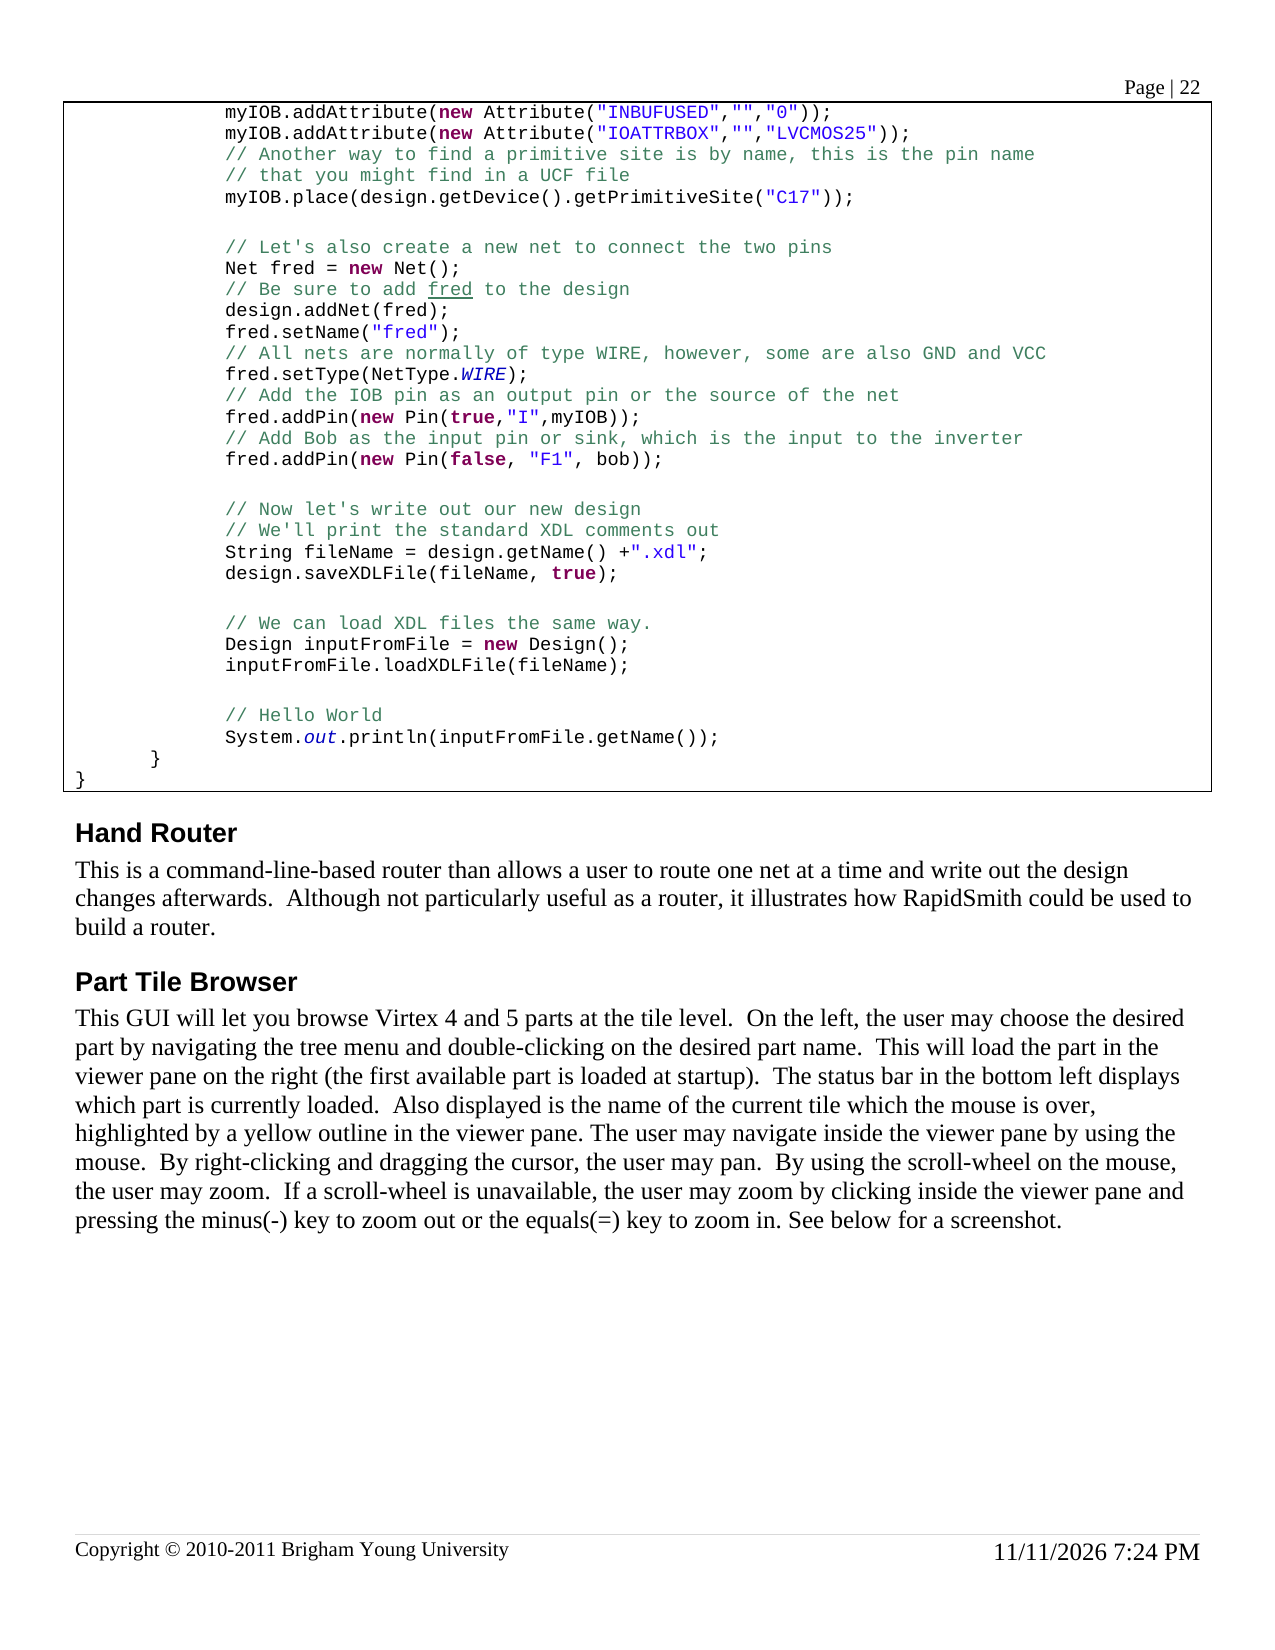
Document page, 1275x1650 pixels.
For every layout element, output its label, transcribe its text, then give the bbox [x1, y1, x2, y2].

text This GUI will let you browse Virtex 4 and 5 parts at the tile level. On the left, the user may choose the desired part by navigating the tree menu and double-clicking on the desired part name. This will load the part in the viewer pane on the right (the first available part is loaded at startup). The status bar in the bottom left displays which part is currently loaded. Also displayed is the name of the current tile which the mouse is over, highlighted by a yellow outline in the viewer pane. The user may navigate inside the viewer pane by using the mouse. By right-clicking and dragging the cursor, the user may pan. By using the scroll-wheel on the mouse, the user may zoom. If a scroll-wheel is unavailable, the user may zoom by clicking inside the viewer pane and pressing the minus(-) key to zoom out or the equals(=) key to zoom in. See below for a screenshot. [75, 1003, 1200, 1233]
subtitle Hand Router [75, 817, 1200, 848]
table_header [64, 103, 1211, 791]
text This is a command-line-based router than allows a user to route one net at a time and write out the design changes afterwards. Although not particularly useful as a router, it illustrates how RapidSmith could be used to build a router. [75, 855, 1200, 941]
subtitle Part Tile Browser [75, 966, 1200, 997]
